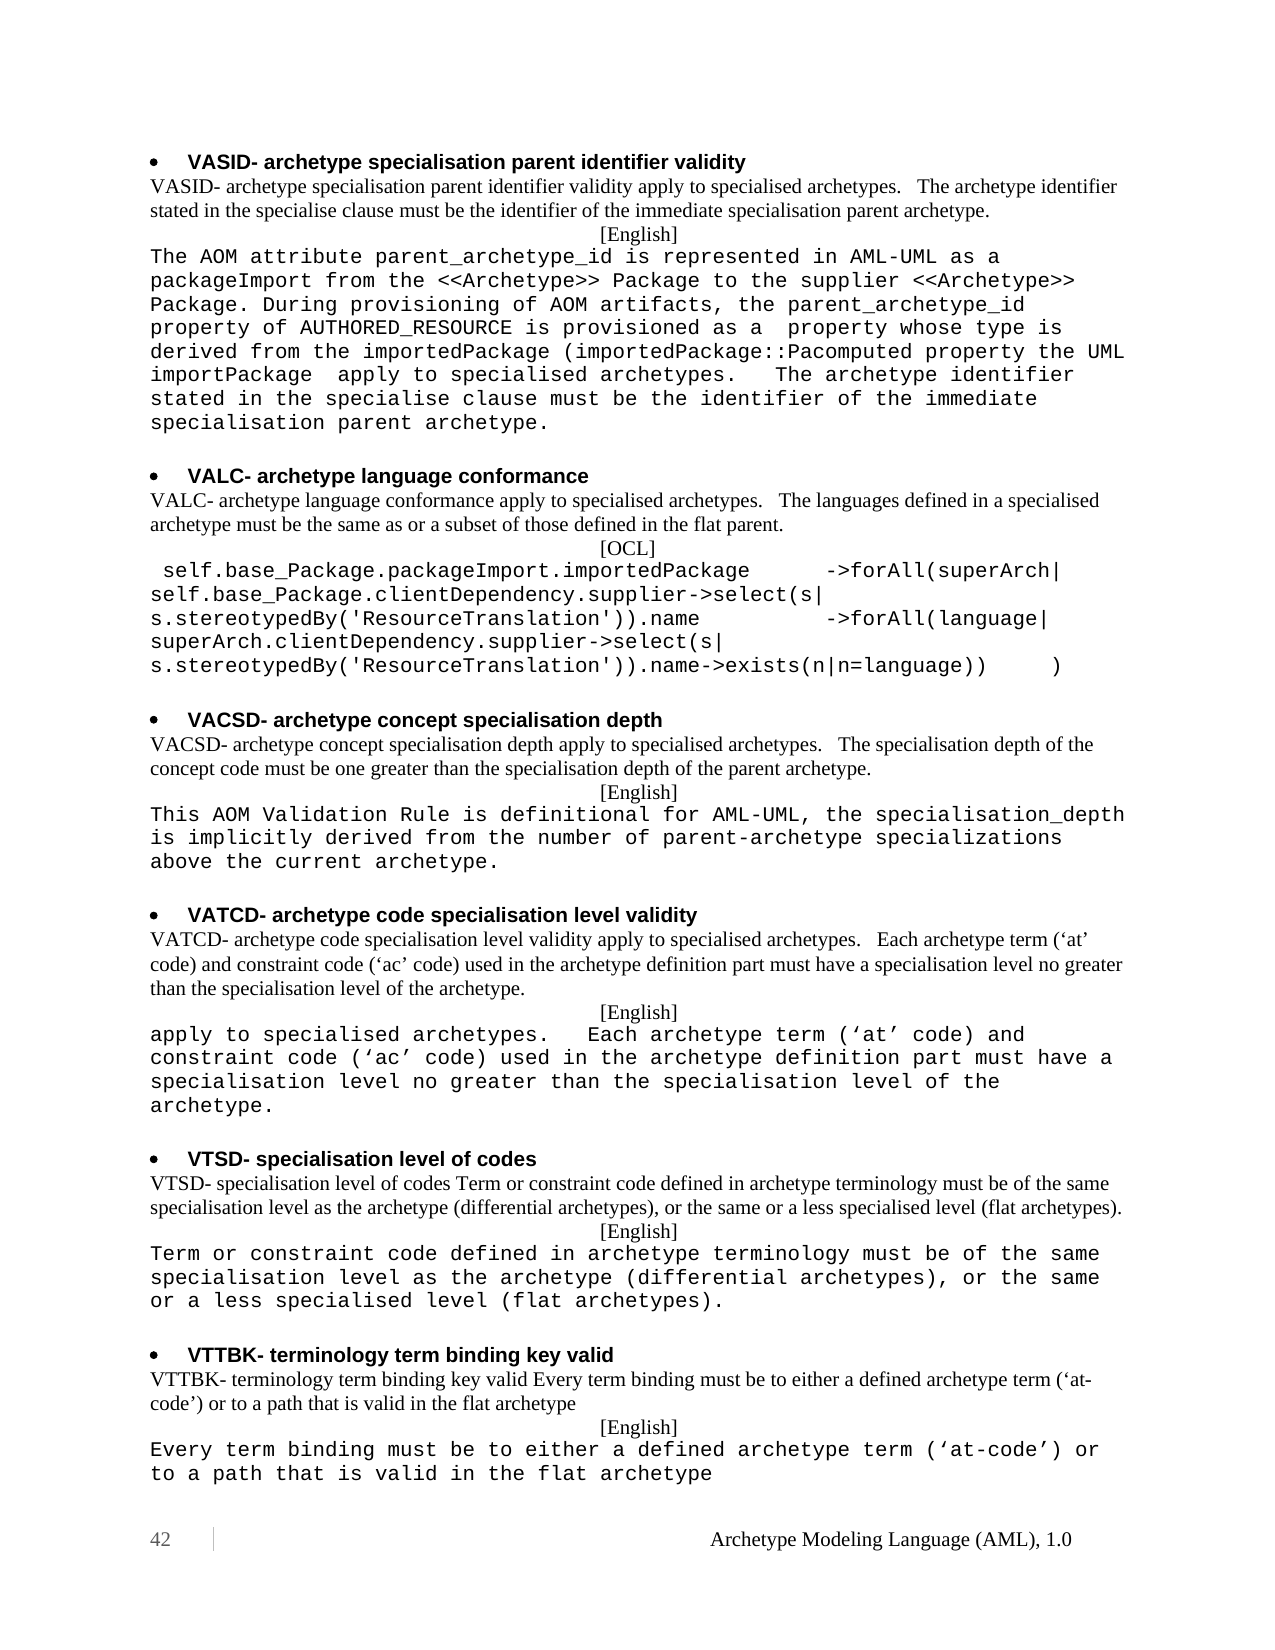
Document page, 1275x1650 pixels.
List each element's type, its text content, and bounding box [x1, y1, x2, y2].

list VACSD- archetype concept specialisation depth [150, 707, 1125, 731]
text VACSD- archetype concept specialisation depth apply to specialised archetypes. The specialisation depth of the concept code must be one greater than the specialisation depth of the parent archetype. [150, 731, 1125, 779]
text self.base_Package.packageImport.importedPackage ->forAll(superArch|self.base_Package.clientDependency.supplier->select(s|s.stereotypedBy('ResourceTranslation')).name ->forAll(language|superArch.clientDependency.supplier->select(s|s.stereotypedBy('ResourceTranslation')).name->exists(n|n=language)) ) [150, 560, 1125, 679]
text VTSD- specialisation level of codes Term or constraint code defined in archetype terminology must be of the same specialisation level as the archetype (differential archetypes), or the same or a less specialised level (flat archetypes). [150, 1171, 1125, 1219]
text This AOM Validation Rule is definitional for AML-UML, the specialisation_depth is implicitly derived from the number of parent-archetype specializations above the current archetype. [150, 804, 1125, 874]
text The AOM attribute parent_archetype_id is represented in AML-UML as a packageImport from the <<Archetype>> Package to the supplier <<Archetype>> Package. During provisioning of AOM artifacts, the parent_archetype_id property of AUTHORED_RESOURCE is provisioned as a property whose type is derived from the importedPackage (importedPackage::Pacomputed property the UML importPackage apply to specialised archetypes. The archetype identifier stated in the specialise clause must be the identifier of the immediate specialisation parent archetype. [150, 246, 1125, 435]
text Term or constraint code defined in archetype terminology must be of the same specialisation level as the archetype (differential archetypes), or the same or a less specialised level (flat archetypes). [150, 1243, 1125, 1314]
list VTSD- specialisation level of codes [150, 1147, 1125, 1171]
text VALC- archetype language conformance apply to specialised archetypes. The languages defined in a specialised archetype must be the same as or a subset of those defined in the flat parent. [150, 488, 1125, 536]
text [English] [525, 999, 1125, 1024]
text VATCD- archetype code specialisation level validity apply to specialised archetypes. Each archetype term (‘at’ code) and constraint code (‘ac’ code) used in the archetype definition part must have a specialisation level no greater than the specialisation level of the archetype. [150, 927, 1125, 999]
text Every term binding must be to either a defined archetype term (‘at-code’) or to a path that is valid in the flat archetype [150, 1439, 1125, 1486]
text [English] [525, 222, 1125, 246]
list VASID- archetype specialisation parent identifier validity [150, 150, 1125, 174]
list VALC- archetype language conformance [150, 464, 1125, 488]
text [English] [525, 1415, 1125, 1439]
list VATCD- archetype code specialisation level validity [150, 903, 1125, 927]
list VTTBK- terminology term binding key valid [150, 1343, 1125, 1367]
text VASID- archetype specialisation parent identifier validity apply to specialised archetypes. The archetype identifier stated in the specialise clause must be the identifier of the immediate specialisation parent archetype. [150, 174, 1125, 222]
text VTTBK- terminology term binding key valid Every term binding must be to either a defined archetype term (‘at-code’) or to a path that is valid in the flat archetype [150, 1367, 1125, 1415]
text apply to specialised archetypes. Each archetype term (‘at’ code) and constraint code (‘ac’ code) used in the archetype definition part must have a specialisation level no greater than the specialisation level of the archetype. [150, 1024, 1125, 1118]
text [English] [525, 1219, 1125, 1243]
text [English] [525, 779, 1125, 804]
text [OCL] [525, 536, 1125, 560]
